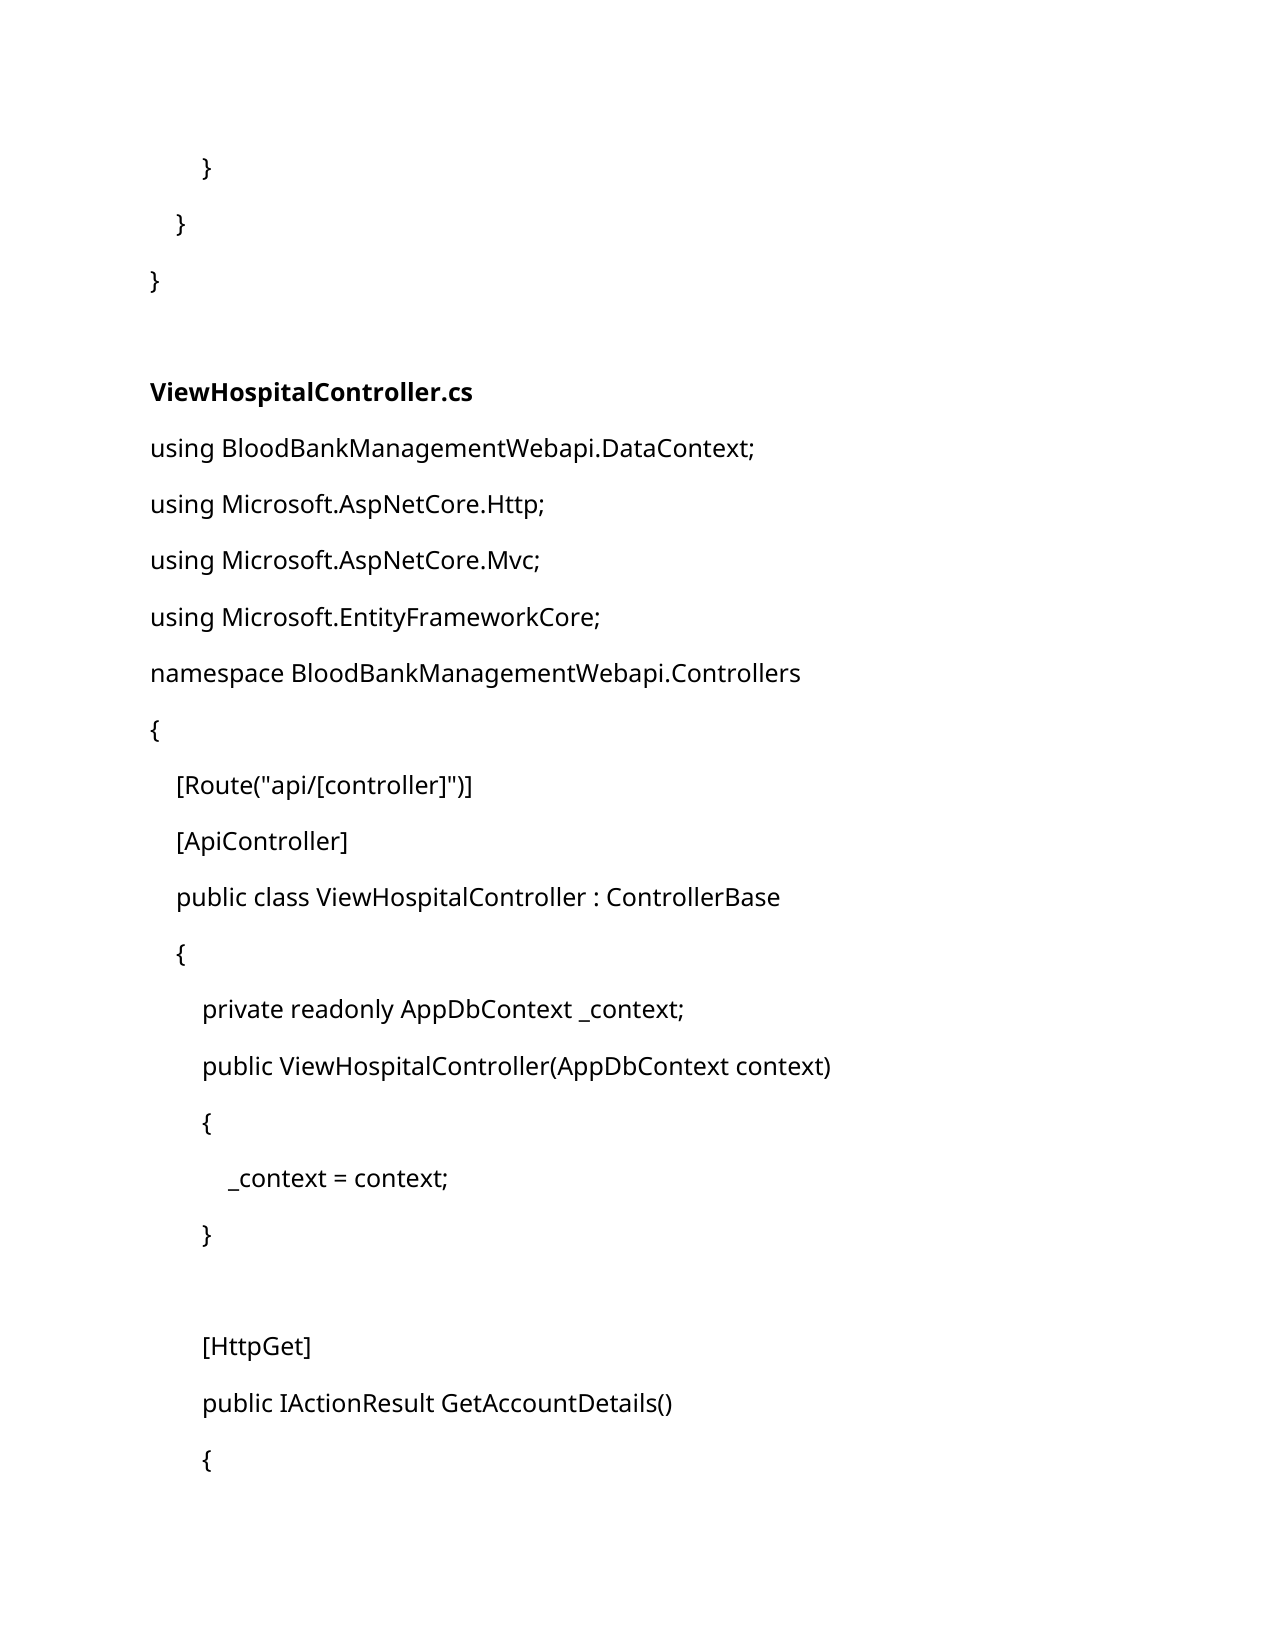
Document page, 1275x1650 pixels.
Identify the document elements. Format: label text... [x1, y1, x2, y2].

text private readonly AppDbContext _context; [150, 992, 1125, 1026]
text public ViewHospitalController(AppDbContext context) [150, 1048, 1125, 1082]
text [HttpGet] [150, 1329, 1125, 1363]
text using Microsoft.EntityFrameworkCore; [150, 599, 1125, 633]
text [ApiController] [150, 824, 1125, 858]
text using Microsoft.AspNetCore.Mvc; [150, 543, 1125, 577]
text } [150, 206, 1125, 240]
text { [150, 936, 1125, 970]
text } [150, 150, 1125, 184]
text { [150, 1441, 1125, 1475]
text using BloodBankManagementWebapi.DataContext; [150, 431, 1125, 465]
text public IActionResult GetAccountDetails() [150, 1385, 1125, 1419]
text namespace BloodBankManagementWebapi.Controllers [150, 655, 1125, 689]
text [Route("api/[controller]")] [150, 768, 1125, 802]
text { [150, 711, 1125, 746]
text _context = context; [150, 1161, 1125, 1195]
text ViewHospitalController.cs [150, 374, 1125, 409]
text { [150, 1104, 1125, 1138]
text } [150, 262, 1125, 296]
text public class ViewHospitalController : ControllerBase [150, 880, 1125, 914]
text } [150, 1217, 1125, 1251]
text using Microsoft.AspNetCore.Http; [150, 487, 1125, 521]
